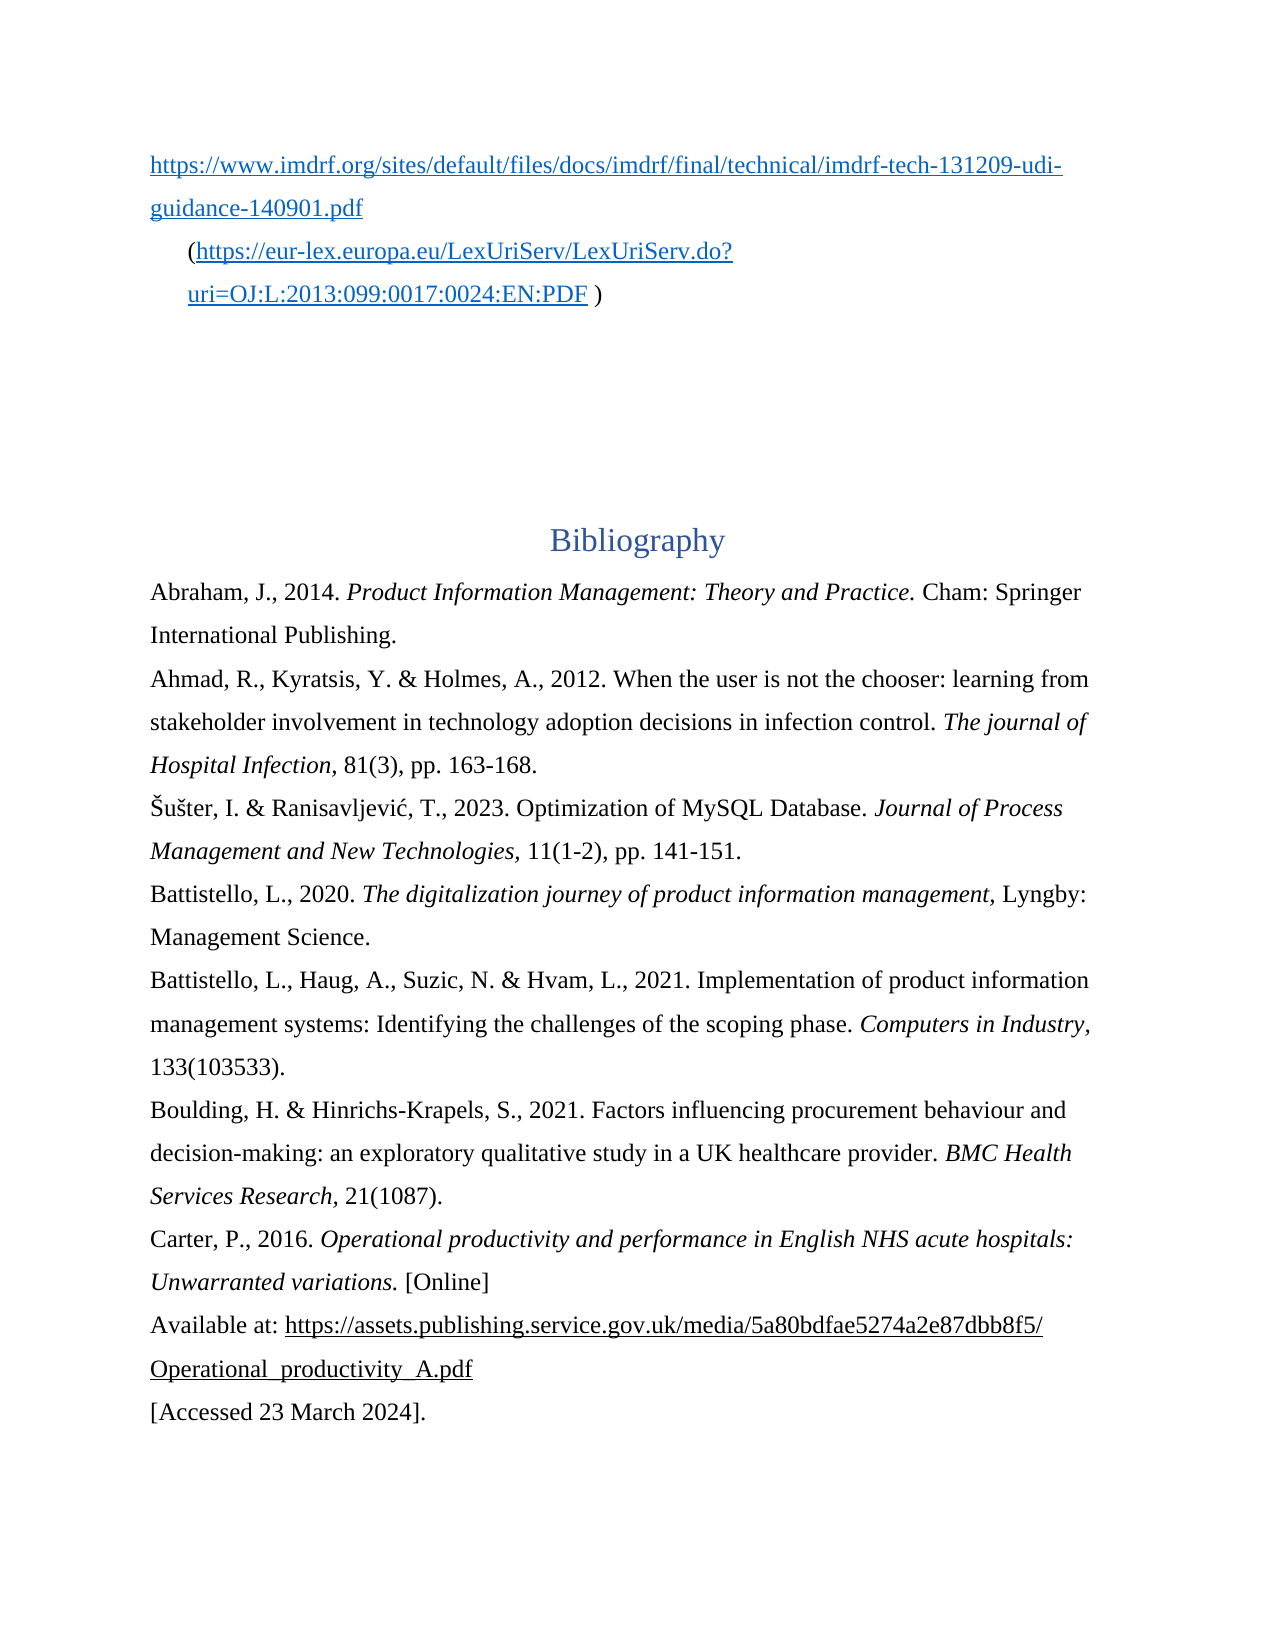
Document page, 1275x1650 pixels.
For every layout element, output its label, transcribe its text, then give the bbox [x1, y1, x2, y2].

list (https://eur-lex.europa.eu/LexUriServ/LexUriServ.do?uri=OJ:L:2013:099:0017:0024:EN:PDF ) [187, 236, 1125, 308]
text https://www.imdrf.org/sites/default/files/docs/imdrf/final/technical/imdrf-tech-131209-udi-guidance-140901.pdf [150, 150, 1125, 222]
